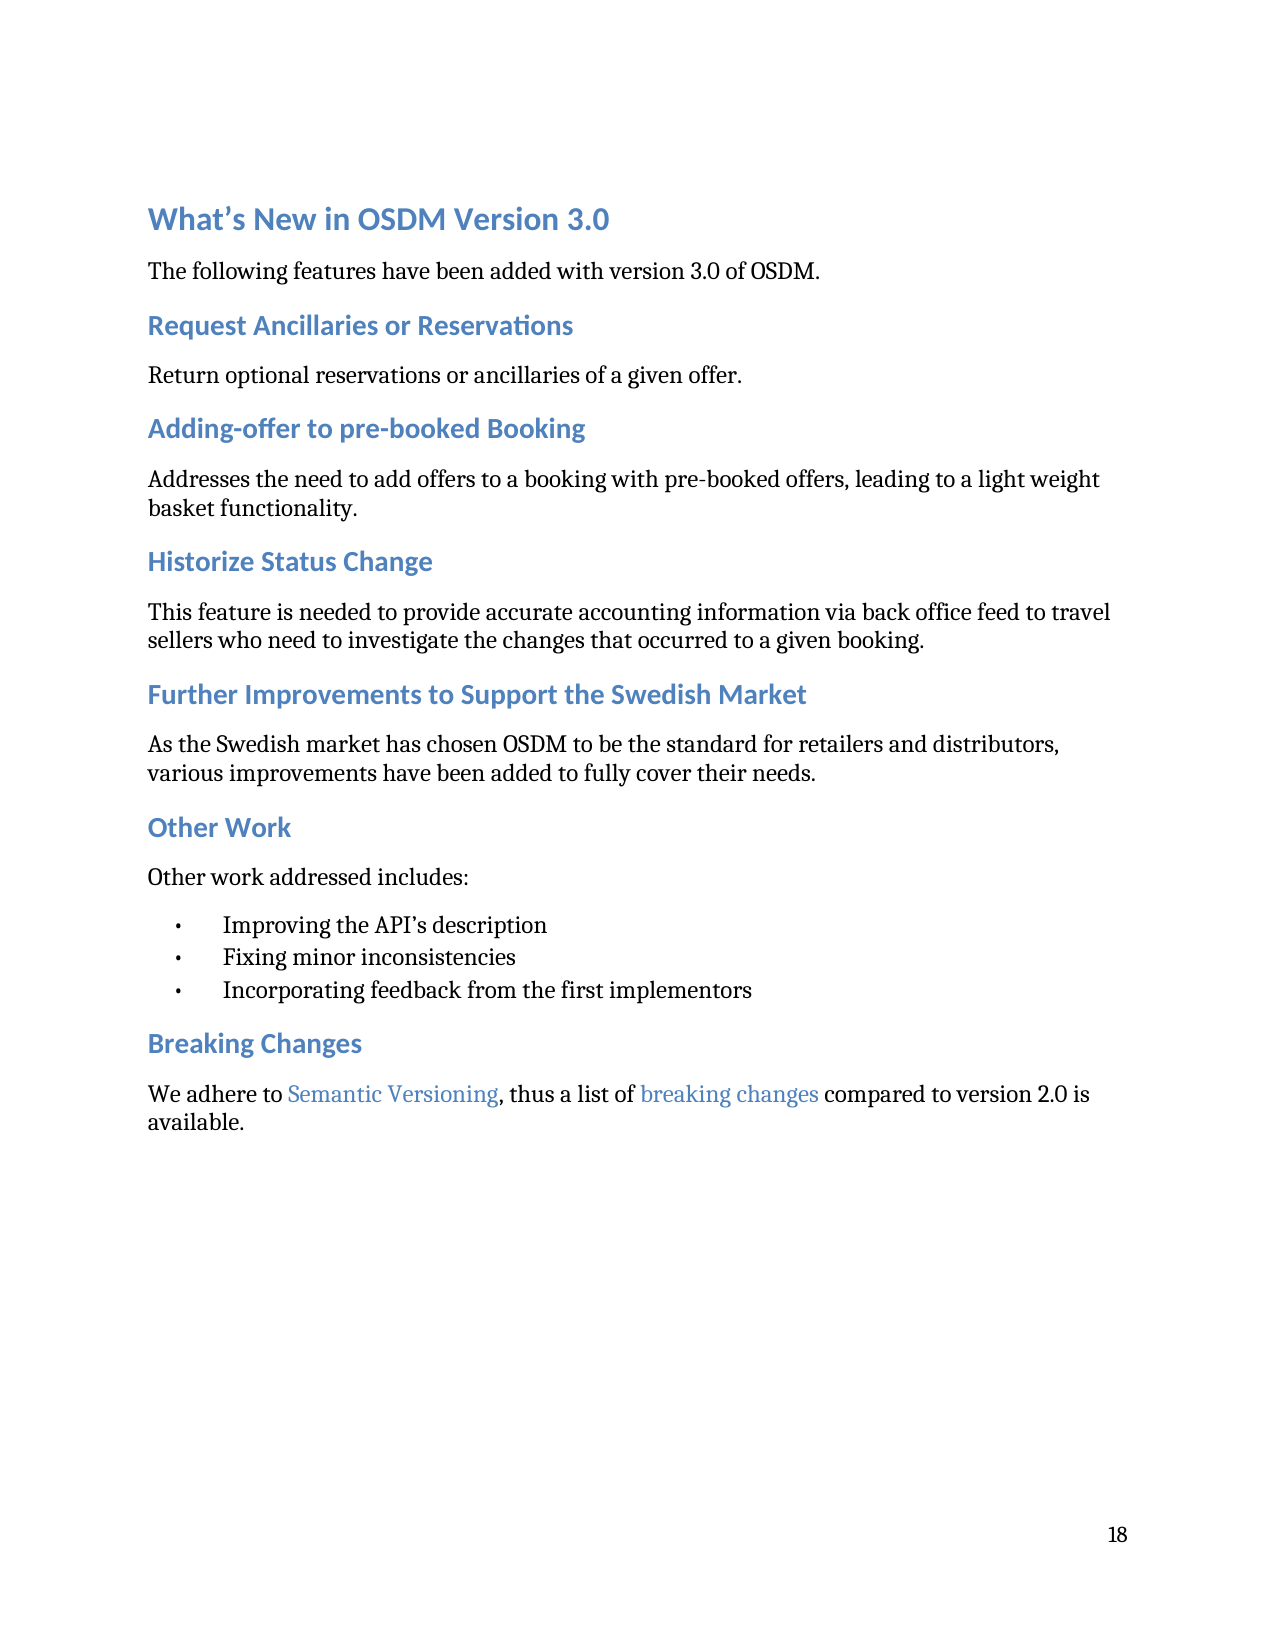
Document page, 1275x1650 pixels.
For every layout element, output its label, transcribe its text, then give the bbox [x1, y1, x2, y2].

text We adhere to Semantic Versioning, thus a list of breaking changes compared to version 2.0 is available. [148, 1079, 1127, 1137]
text Other work addressed includes: [148, 863, 1127, 892]
text Return optional reservations or ancillaries of a given offer. [148, 361, 1127, 390]
subtitle Request Ancillaries or Reservations [148, 307, 1127, 342]
subtitle Further Improvements to Support the Swedish Market [148, 676, 1127, 712]
list Incorporating feedback from the first implementors [173, 976, 1127, 1004]
subtitle Other Work [148, 809, 1127, 844]
subtitle What’s New in OSDM Version 3.0 [148, 198, 1127, 238]
text The following features have been added with version 3.0 of OSDM. [148, 257, 1127, 286]
list Fixing minor inconsistencies [173, 943, 1127, 972]
subtitle Adding-offer to pre-booked Booking [148, 411, 1127, 446]
list Improving the API’s description [173, 911, 1127, 939]
text This feature is needed to provide accurate accounting information via back office feed to travel sellers who need to investigate the changes that occurred to a given booking. [148, 598, 1127, 655]
text As the Swedish market has chosen OSDM to be the standard for retailers and distributors, various improvements have been added to fully cover their needs. [148, 730, 1127, 788]
subtitle Historize Status Change [148, 543, 1127, 579]
subtitle Breaking Changes [148, 1025, 1127, 1061]
text Addresses the need to add offers to a booking with pre-booked offers, leading to a light weight basket functionality. [148, 465, 1127, 522]
